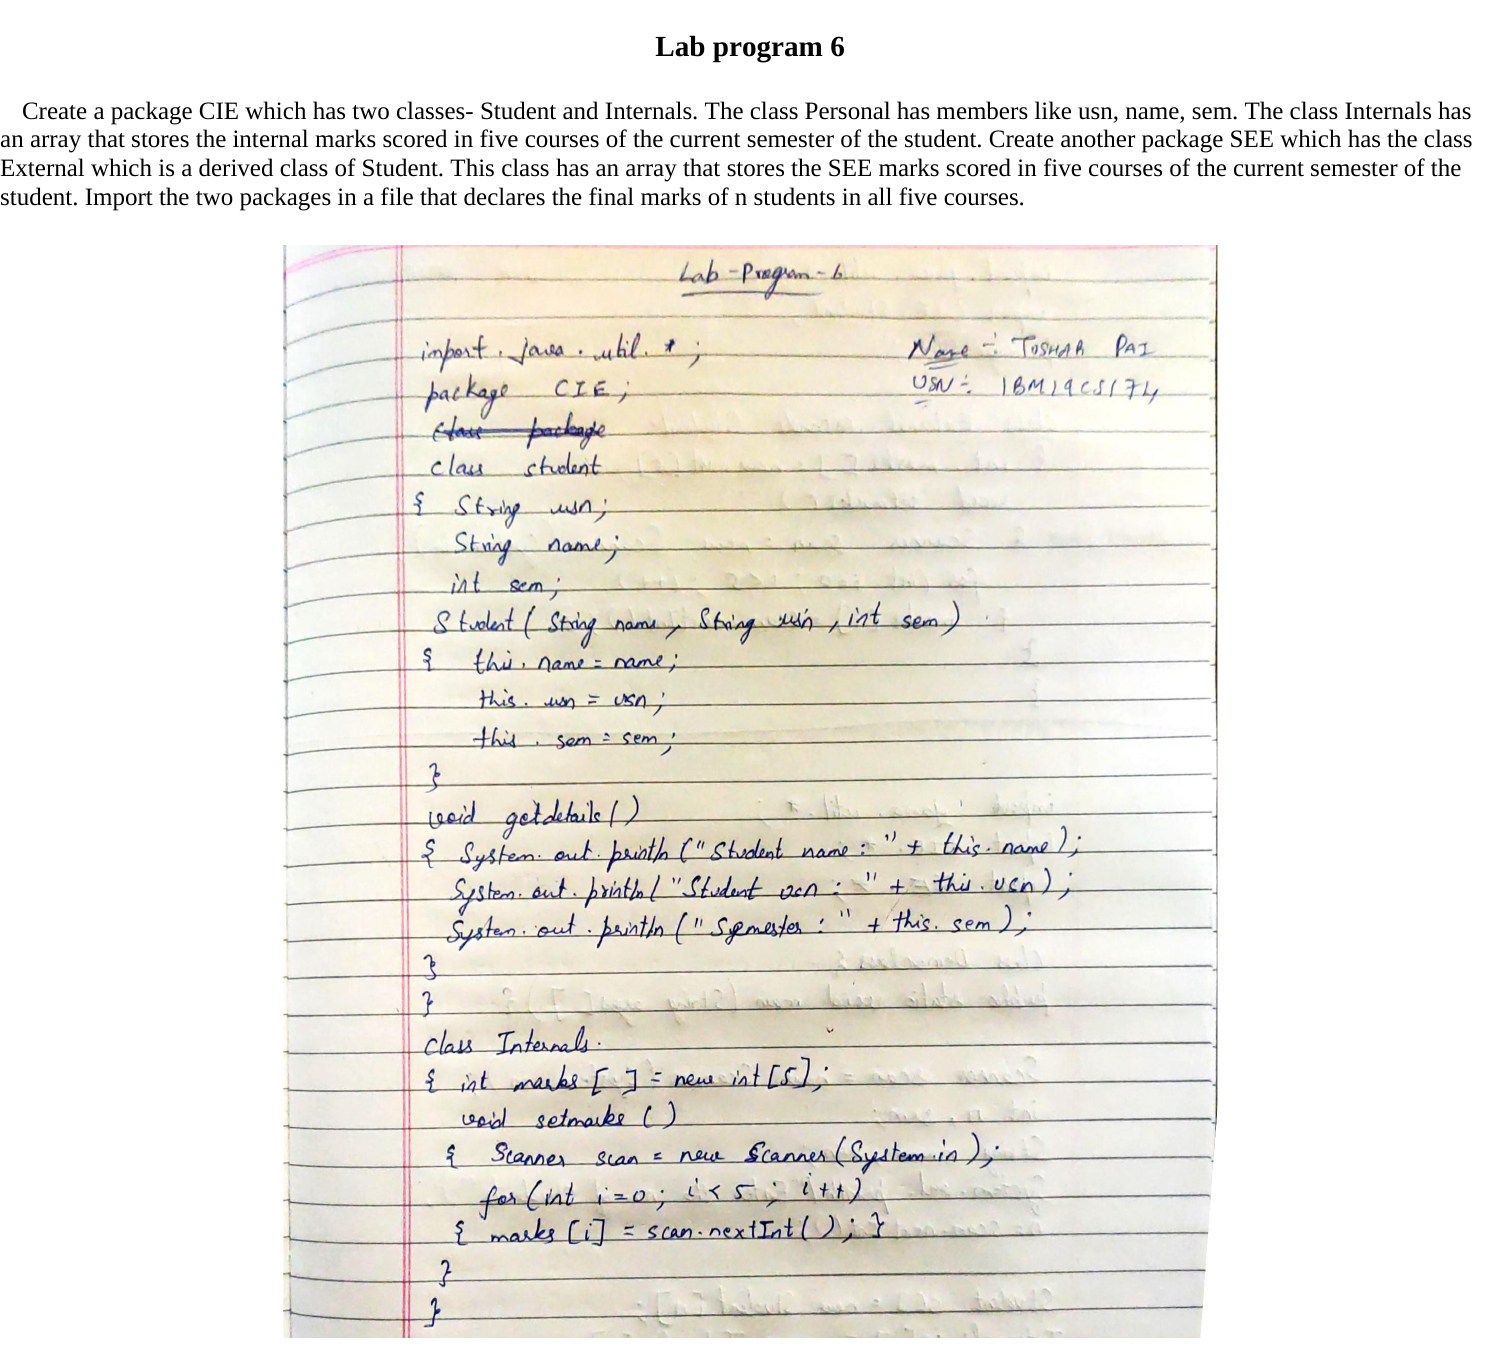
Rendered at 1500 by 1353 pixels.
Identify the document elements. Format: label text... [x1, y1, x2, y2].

picture [282, 245, 1218, 1338]
text Create a package CIE which has two classes- Student and Internals. The class Personal has members like usn, name, sem. The class Internals has an array that stores the internal marks scored in five courses of the current semester of the student. Create another package SEE which has the class External which is a derived class of Student. This class has an array that stores the SEE marks scored in five courses of the current semester of the student. Import the two packages in a file that declares the final marks of n students in all five courses. [0, 96, 1500, 211]
text Lab program 6 [0, 29, 1500, 62]
